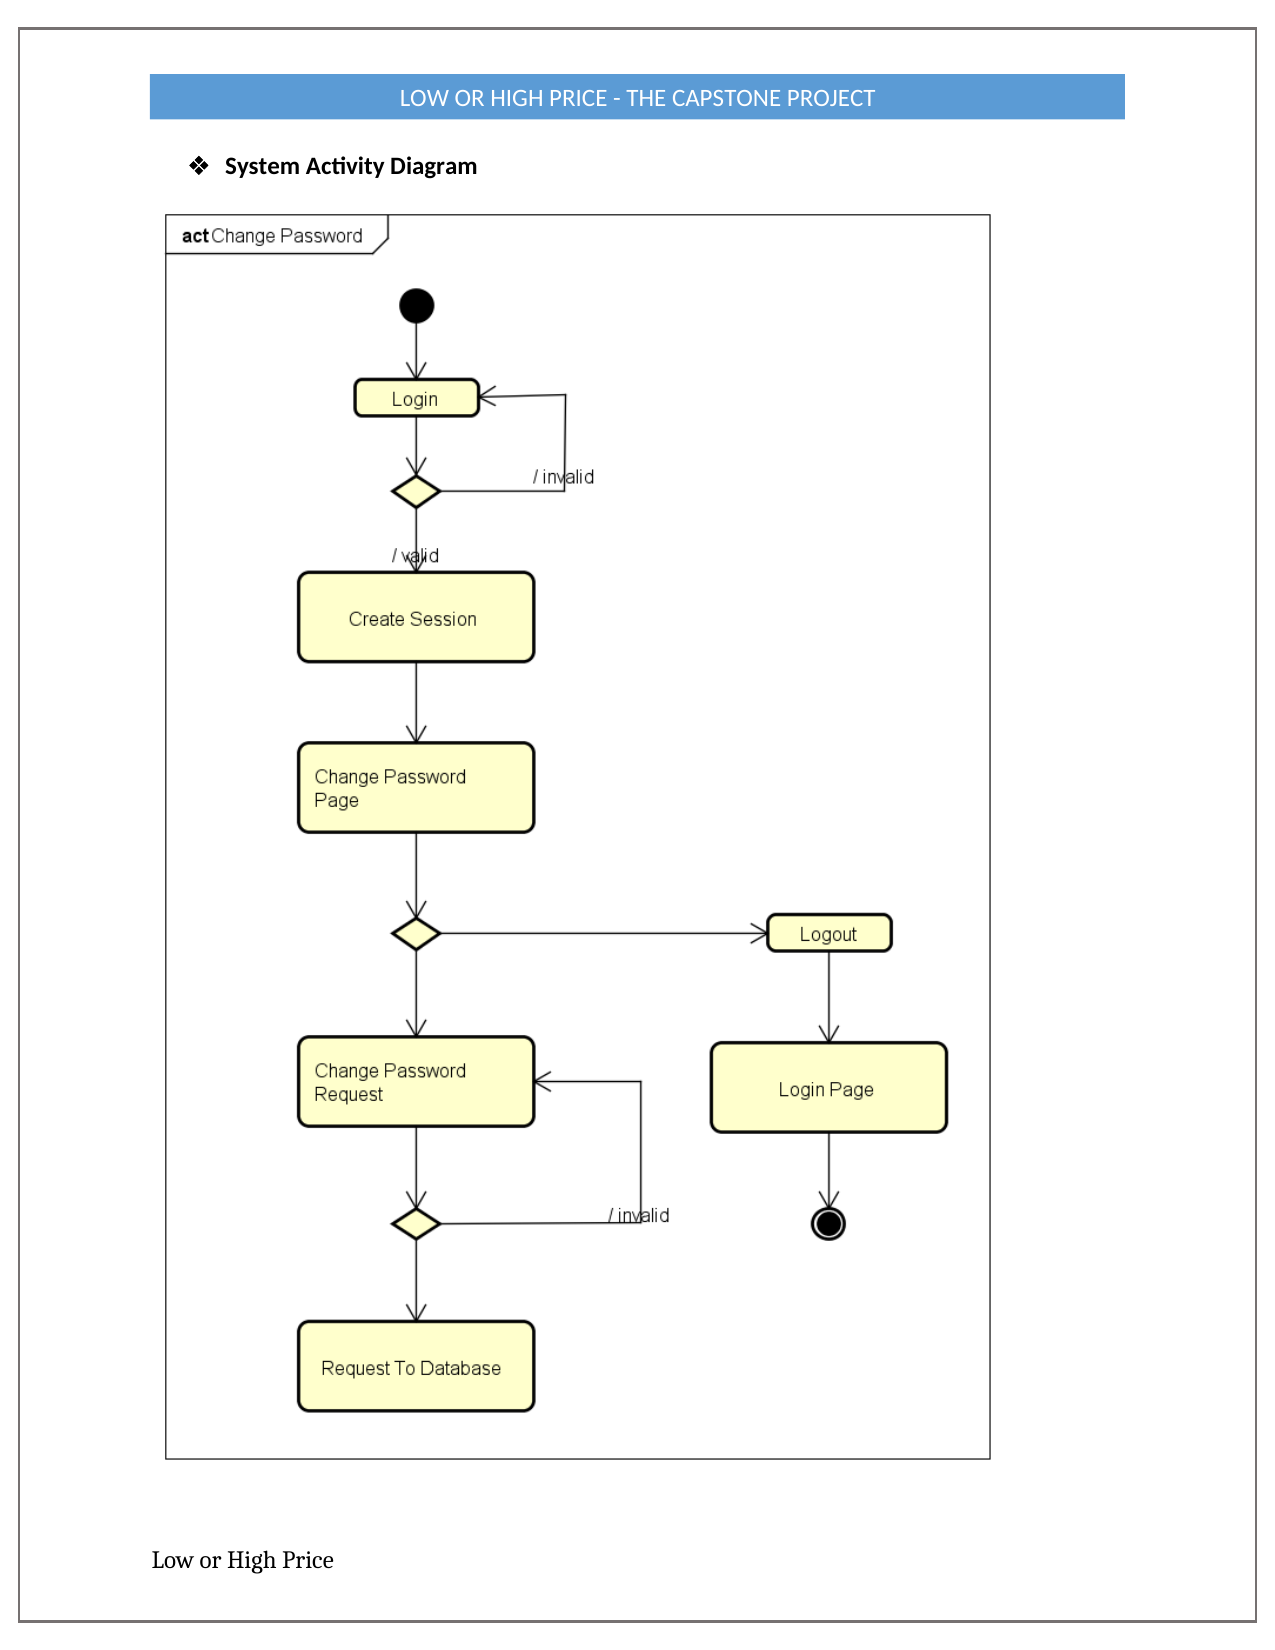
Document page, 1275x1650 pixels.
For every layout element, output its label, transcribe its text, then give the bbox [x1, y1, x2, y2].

picture [150, 199, 1006, 1475]
list System Activity Diagram [187, 150, 1125, 181]
